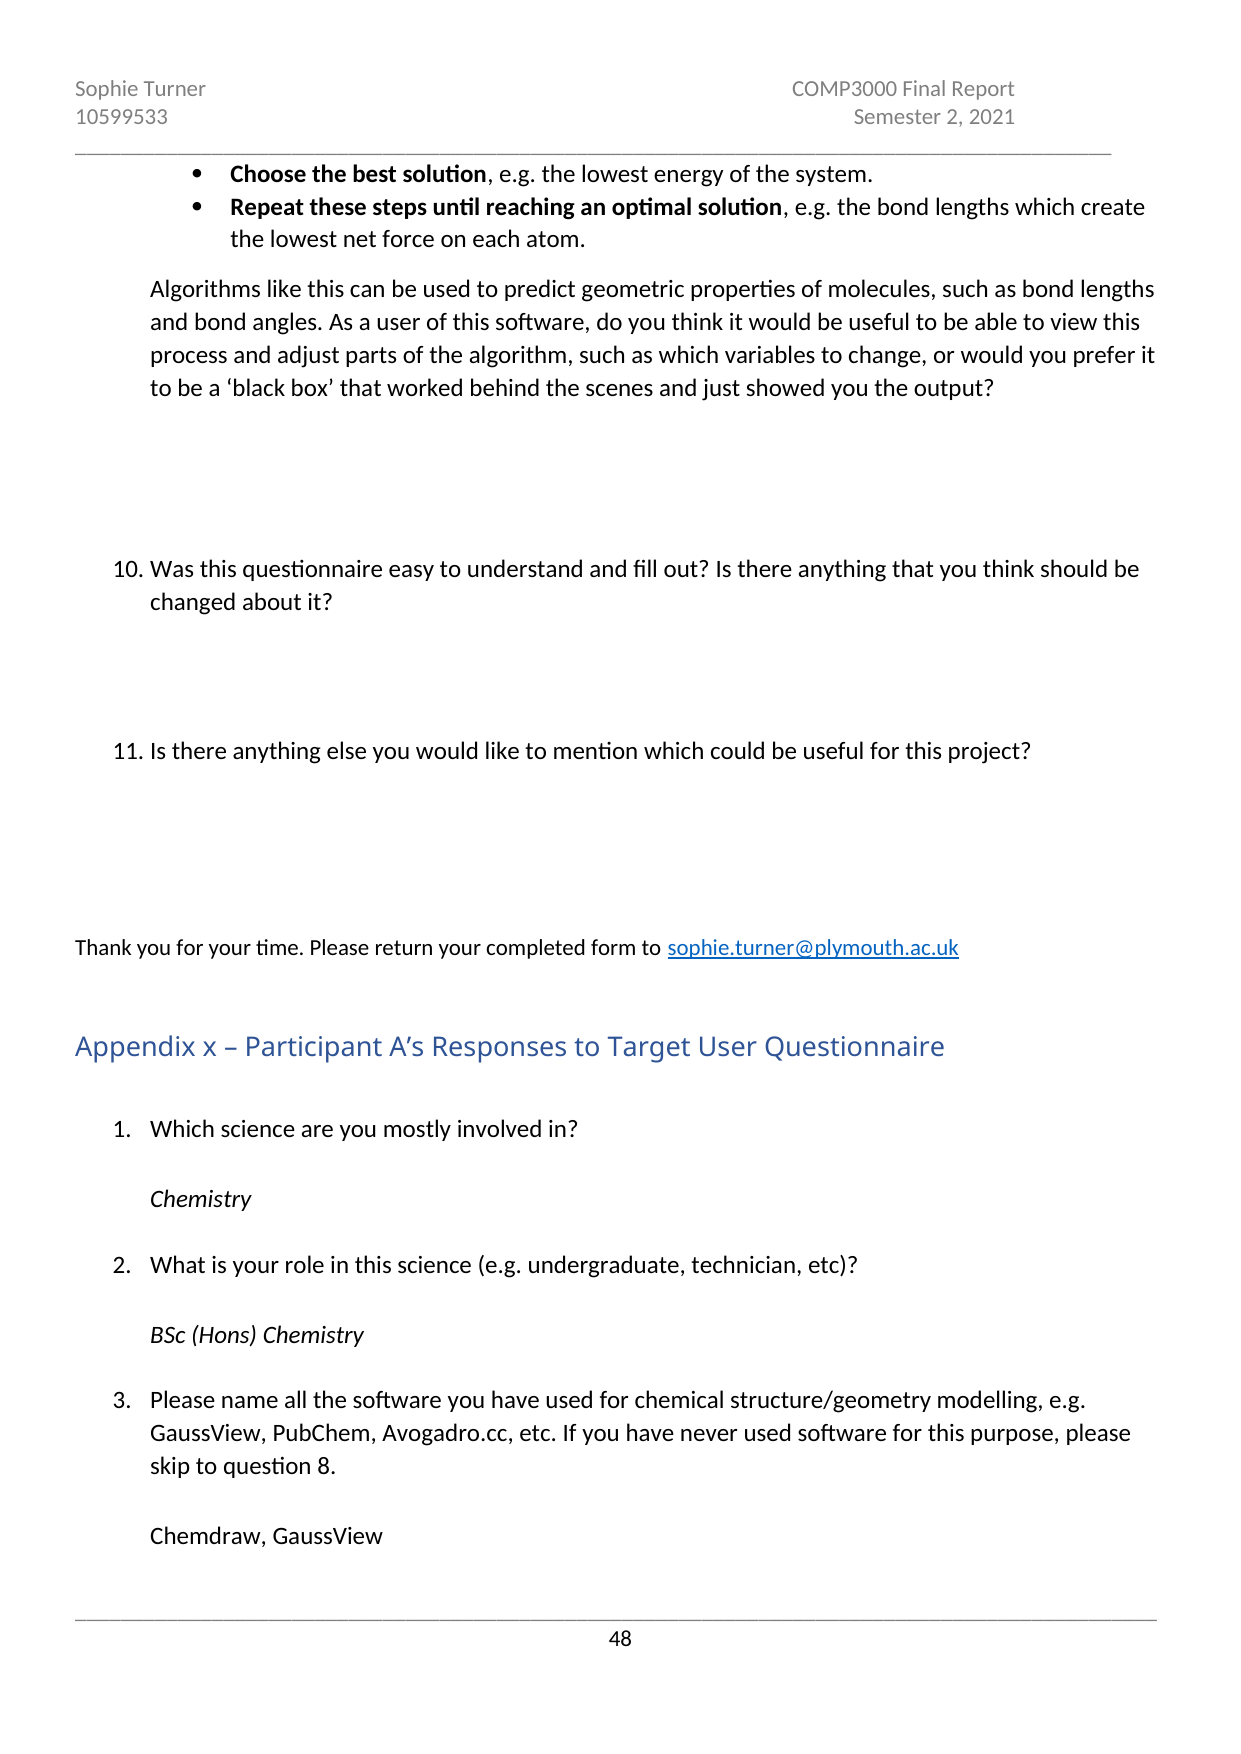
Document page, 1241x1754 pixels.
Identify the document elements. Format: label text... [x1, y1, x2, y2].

list Chemistry [150, 1183, 1165, 1214]
list What is your role in this science (e.g. undergraduate, technician, etc)? [112, 1249, 1165, 1280]
list Please name all the software you have used for chemical structure/geometry modelling, e.g. GaussView, PubChem, Avogadro.cc, etc. If you have never used software for this purpose, please skip to question 8. [112, 1385, 1165, 1481]
list Repeat these steps until reaching an optimal solution, e.g. the bond lengths which create the lowest net force on each atom. [193, 191, 1165, 254]
list Choose the best solution, e.g. the lowest energy of the system. [193, 158, 1165, 188]
list BSc (Hons) Chemistry [150, 1319, 1165, 1349]
text Algorithms like this can be used to predict geometric properties of molecules, such as bond lengths and bond angles. As a user of this software, do you think it would be useful to be able to view this process and adjust parts of the algorithm, such as which variables to change, or would you prefer it to be a ‘black box’ that worked behind the scenes and just showed you the output? [150, 273, 1165, 402]
subtitle Appendix x – Participant A’s Responses to Target User Questionnaire [75, 1027, 1165, 1064]
text Thank you for your time. Please return your completed form to sophie.turner@plymouth.ac.uk [75, 933, 1165, 961]
list Is there anything else you would like to mention which could be useful for this project? [112, 735, 1165, 765]
list Chemdraw, GaussView [150, 1520, 1165, 1551]
list Which science are you mostly involved in? [112, 1114, 1165, 1144]
list Was this questionnaire easy to understand and fill out? Is there anything that you think should be changed about it? [112, 553, 1165, 617]
